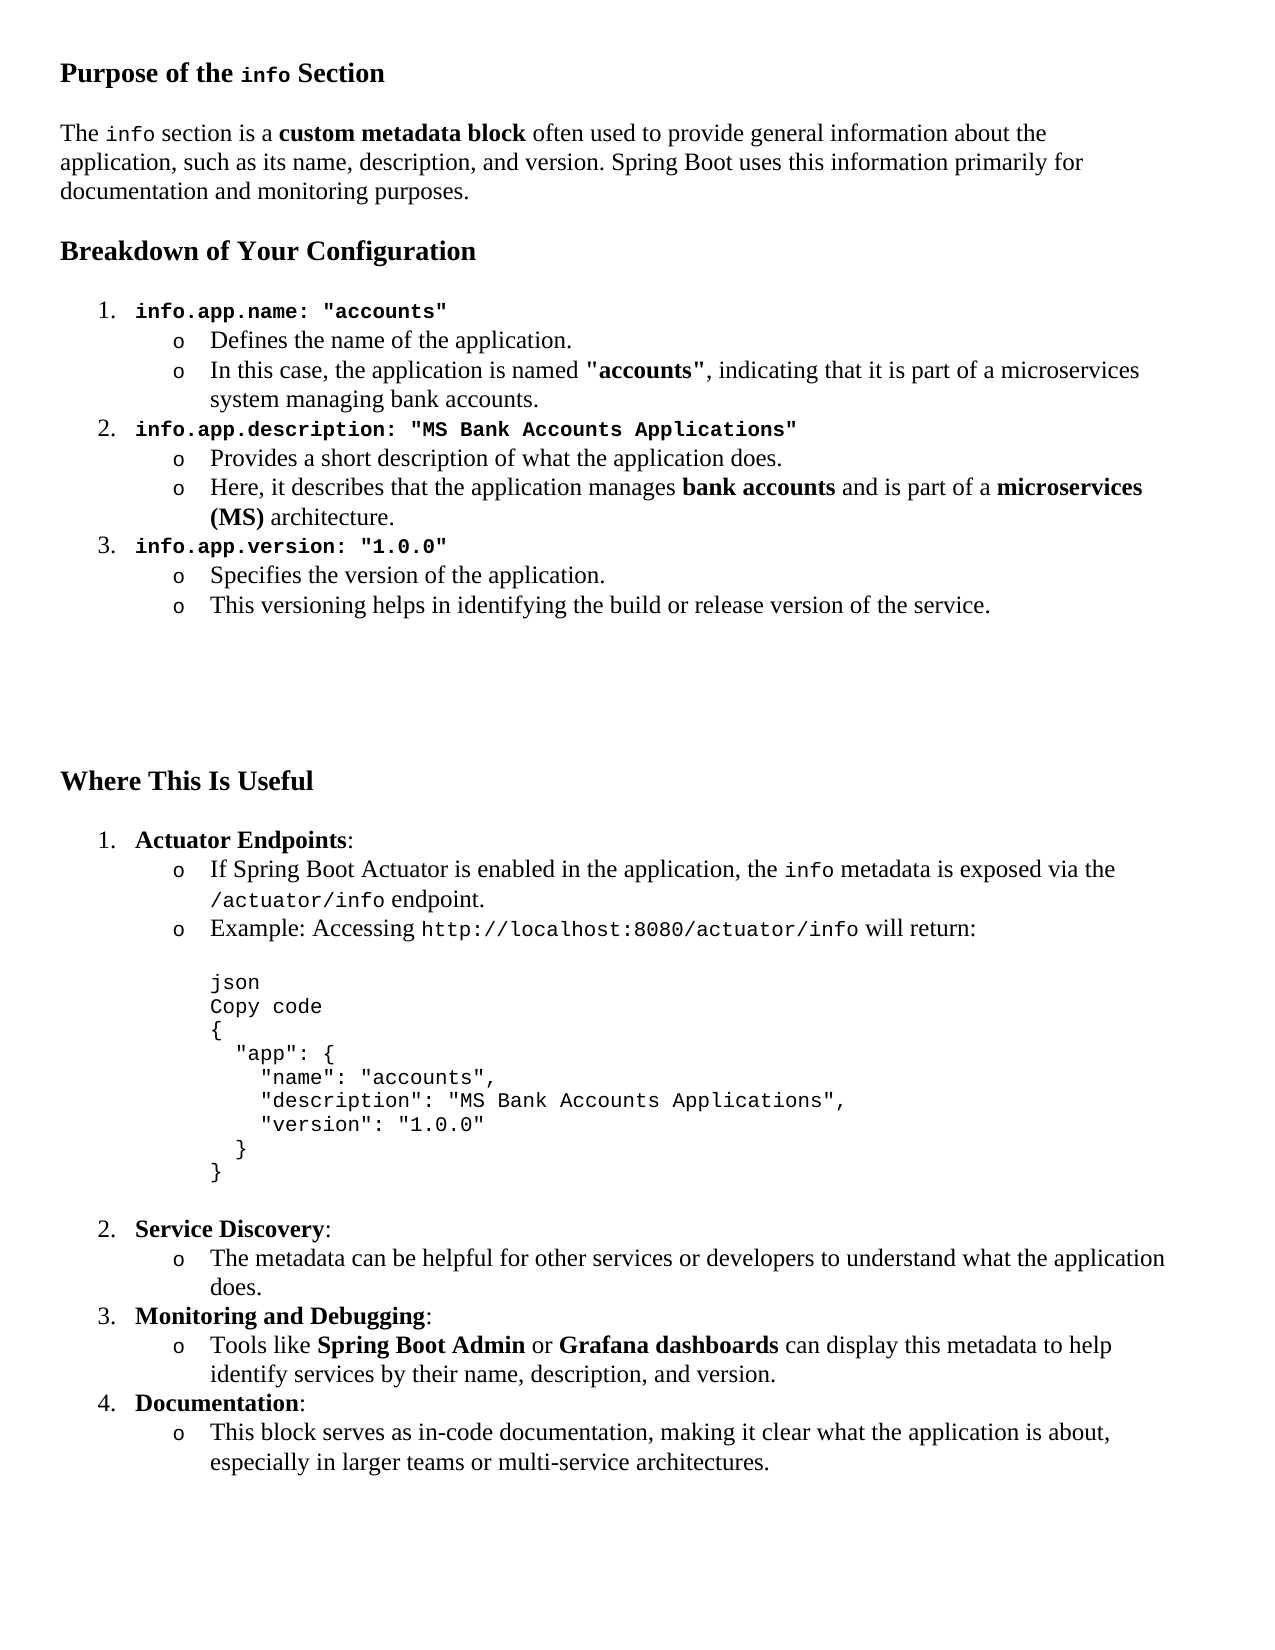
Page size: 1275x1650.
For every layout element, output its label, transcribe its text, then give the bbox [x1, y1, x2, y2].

list Here, it describes that the application manages bank accounts and is part of a microservices (MS) architecture. [172, 472, 1170, 531]
text { [210, 1019, 1170, 1043]
list Monitoring and Debugging: [97, 1301, 1170, 1330]
text json [210, 972, 1170, 996]
list Tools like Spring Boot Admin or Grafana dashboards can display this metadata to help identify services by their name, description, and version. [172, 1330, 1170, 1388]
list Actuator Endpoints: [97, 826, 1170, 854]
text "name": "accounts", [210, 1067, 1170, 1090]
text "version": "1.0.0" [210, 1114, 1170, 1138]
list Example: Accessing http://localhost:8080/actuator/info will return: [172, 913, 1170, 943]
list The metadata can be helpful for other services or developers to understand what the application does. [172, 1243, 1170, 1301]
list This versioning helps in identifying the build or release version of the service. [172, 590, 1170, 619]
text Where This Is Useful [60, 764, 1170, 796]
text } [210, 1138, 1170, 1161]
list This block serves as in-code documentation, making it clear what the application is about, especially in larger teams or multi-service architectures. [172, 1417, 1170, 1475]
text The info section is a custom metadata block often used to provide general information about the application, such as its name, description, and version. Spring Boot uses this information primarily for documentation and monitoring purposes. [60, 118, 1170, 205]
list info.app.description: "MS Bank Accounts Applications" [97, 413, 1170, 443]
text Breakdown of Your Configuration [60, 234, 1170, 266]
list Service Discovery: [97, 1214, 1170, 1243]
list Provides a short description of what the application does. [172, 443, 1170, 472]
list Defines the name of the application. [172, 325, 1170, 355]
text Purpose of the info Section [60, 56, 1170, 89]
list info.app.version: "1.0.0" [97, 531, 1170, 560]
text "description": "MS Bank Accounts Applications", [210, 1090, 1170, 1114]
list info.app.name: "accounts" [97, 296, 1170, 325]
text "app": { [210, 1043, 1170, 1067]
list Specifies the version of the application. [172, 560, 1170, 590]
list If Spring Boot Actuator is enabled in the application, the info metadata is exposed via the /actuator/info endpoint. [172, 854, 1170, 913]
list Documentation: [97, 1388, 1170, 1417]
text Copy code [210, 996, 1170, 1019]
list In this case, the application is named "accounts", indicating that it is part of a microservices system managing bank accounts. [172, 355, 1170, 413]
text } [210, 1161, 1170, 1185]
